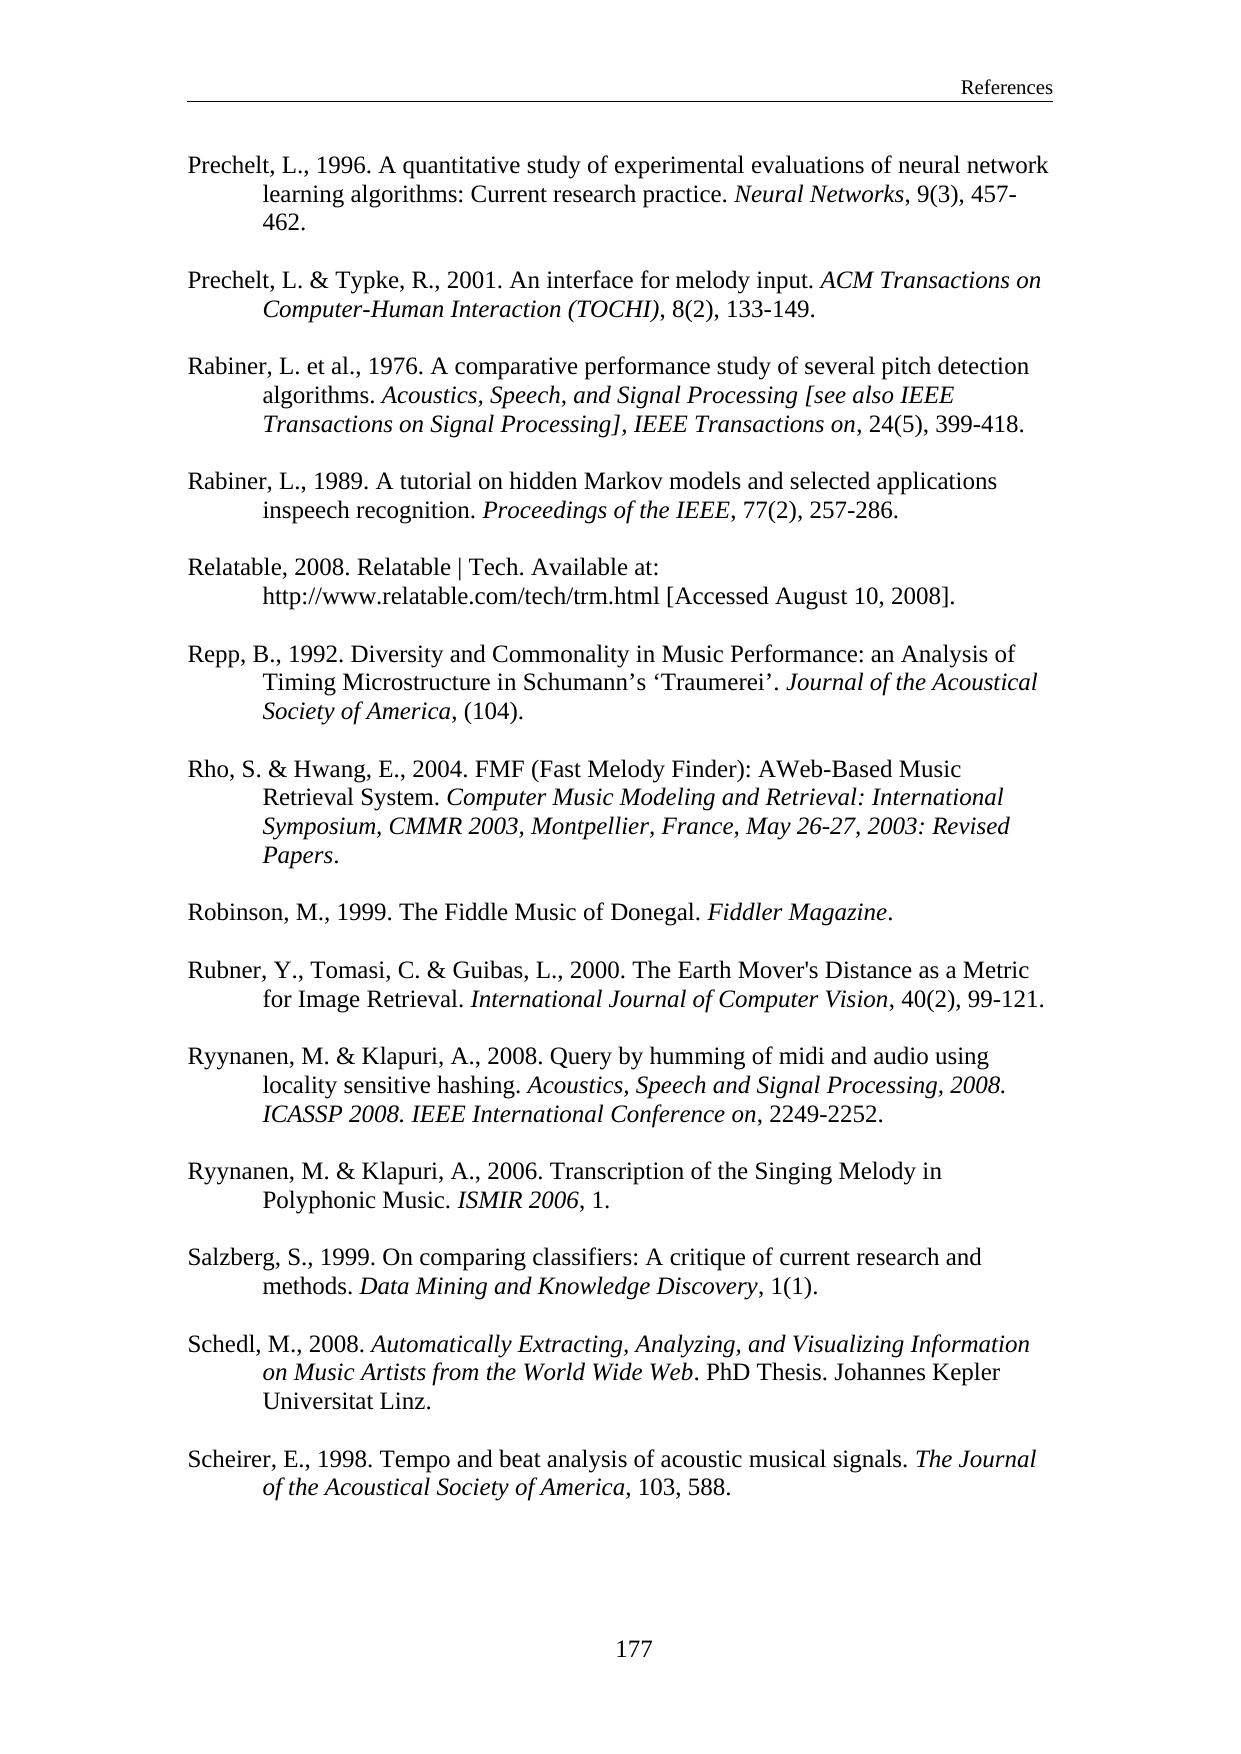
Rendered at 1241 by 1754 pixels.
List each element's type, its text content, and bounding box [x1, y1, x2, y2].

text Repp, B., 1992. Diversity and Commonality in Music Performance: an Analysis of Timing Microstructure in Schumann’s ‘Traumerei’. Journal of the Acoustical Society of America, (104). [187, 639, 1053, 725]
text Schedl, M., 2008. Automatically Extracting, Analyzing, and Visualizing Information on Music Artists from the World Wide Web. PhD Thesis. Johannes Kepler Universitat Linz. [187, 1329, 1053, 1415]
text Rabiner, L., 1989. A tutorial on hidden Markov models and selected applications inspeech recognition. Proceedings of the IEEE, 77(2), 257-286. [187, 466, 1053, 524]
text Rabiner, L. et al., 1976. A comparative performance study of several pitch detection algorithms. Acoustics, Speech, and Signal Processing [see also IEEE Transactions on Signal Processing], IEEE Transactions on, 24(5), 399-418. [187, 351, 1053, 437]
text Rho, S. & Hwang, E., 2004. FMF (Fast Melody Finder): AWeb-Based Music Retrieval System. Computer Music Modeling and Retrieval: International Symposium, CMMR 2003, Montpellier, France, May 26-27, 2003: Revised Papers. [187, 754, 1053, 869]
text Robinson, M., 1999. The Fiddle Music of Donegal. Fiddler Magazine. [187, 897, 1053, 926]
text Prechelt, L. & Typke, R., 2001. An interface for melody input. ACM Transactions on Computer-Human Interaction (TOCHI), 8(2), 133-149. [187, 265, 1053, 322]
text Prechelt, L., 1996. A quantitative study of experimental evaluations of neural network learning algorithms: Current research practice. Neural Networks, 9(3), 457-462. [187, 150, 1053, 236]
text Salzberg, S., 1999. On comparing classifiers: A critique of current research and methods. Data Mining and Knowledge Discovery, 1(1). [187, 1242, 1053, 1300]
text Scheirer, E., 1998. Tempo and beat analysis of acoustic musical signals. The Journal of the Acoustical Society of America, 103, 588. [187, 1444, 1053, 1501]
text Ryynanen, M. & Klapuri, A., 2008. Query by humming of midi and audio using locality sensitive hashing. Acoustics, Speech and Signal Processing, 2008. ICASSP 2008. IEEE International Conference on, 2249-2252. [187, 1041, 1053, 1127]
text Relatable, 2008. Relatable | Tech. Available at: http://www.relatable.com/tech/trm.html [Accessed August 10, 2008]. [187, 552, 1053, 610]
text Ryynanen, M. & Klapuri, A., 2006. Transcription of the Singing Melody in Polyphonic Music. ISMIR 2006, 1. [187, 1156, 1053, 1214]
text Rubner, Y., Tomasi, C. & Guibas, L., 2000. The Earth Mover's Distance as a Metric for Image Retrieval. International Journal of Computer Vision, 40(2), 99-121. [187, 955, 1053, 1012]
